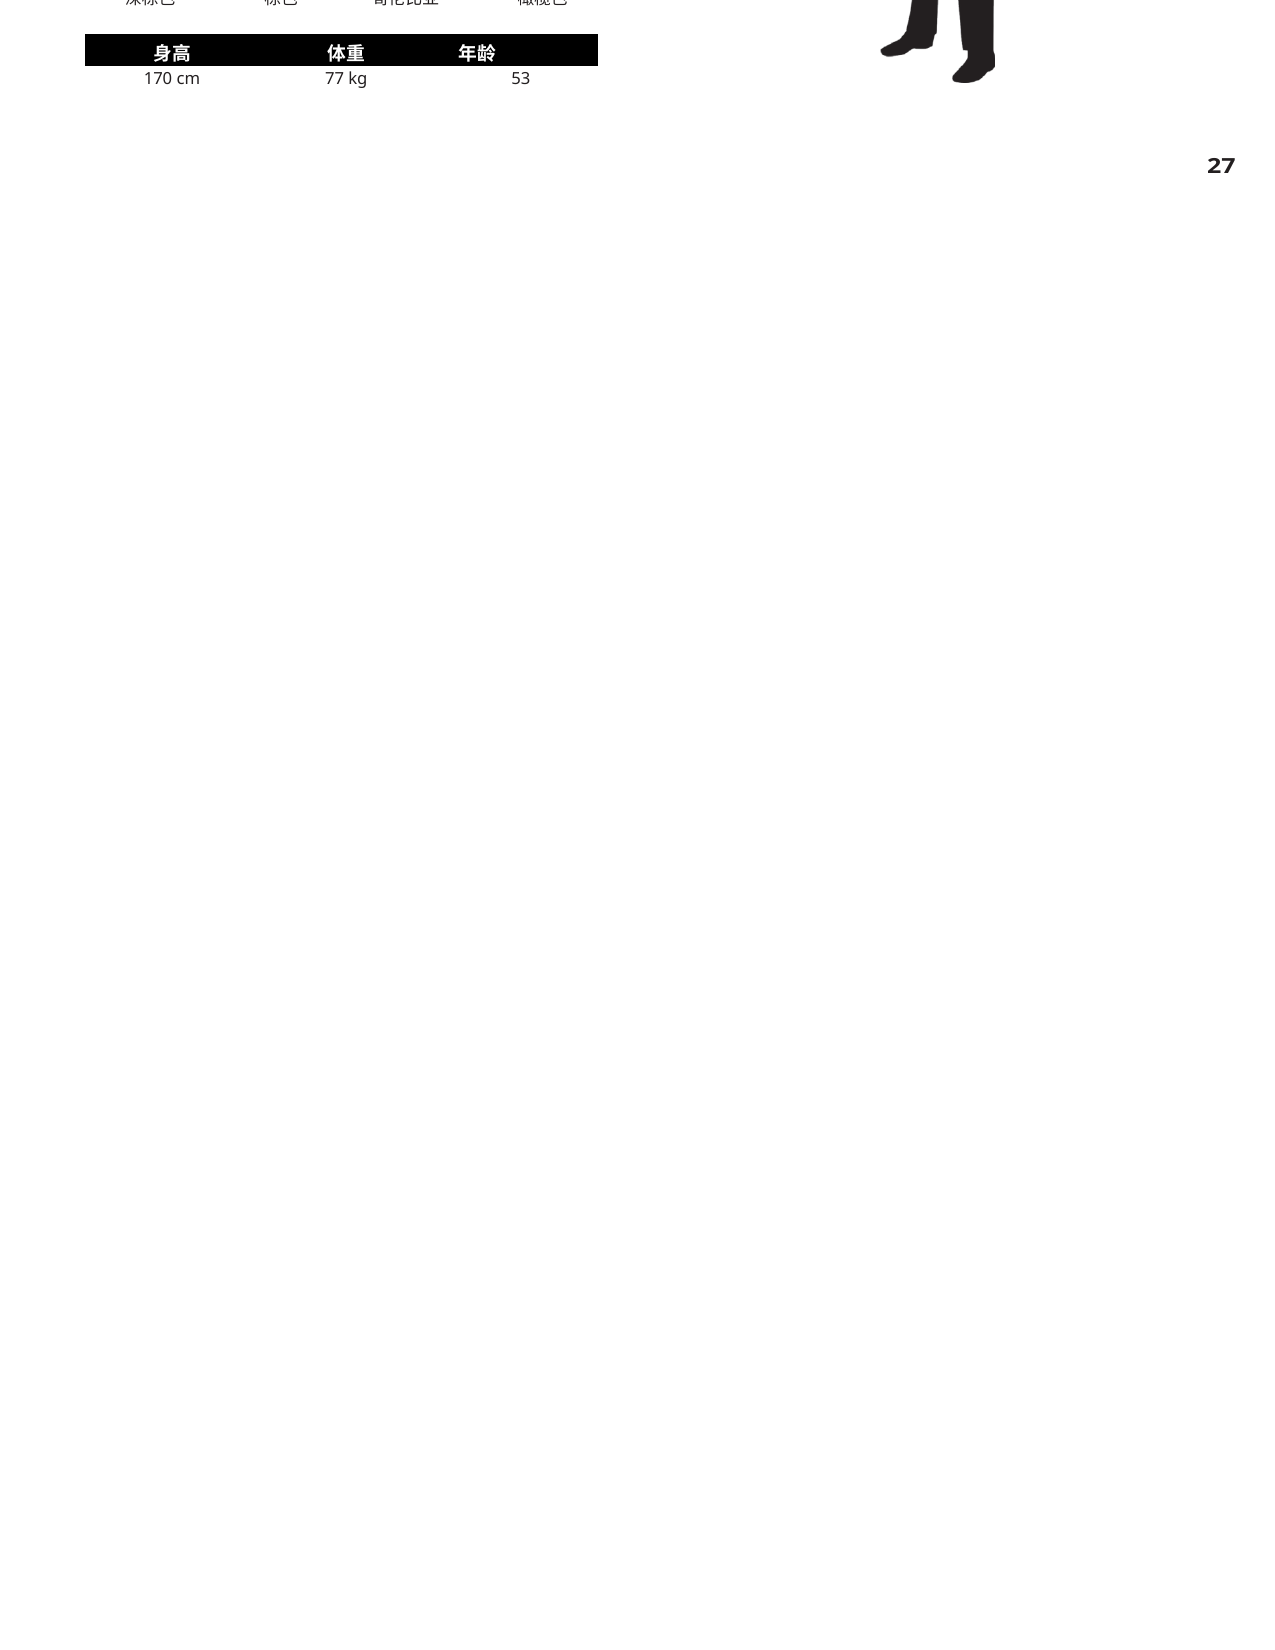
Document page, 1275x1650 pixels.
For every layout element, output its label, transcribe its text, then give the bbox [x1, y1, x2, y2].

picture [880, 0, 995, 83]
text 27 [14, 152, 1235, 180]
